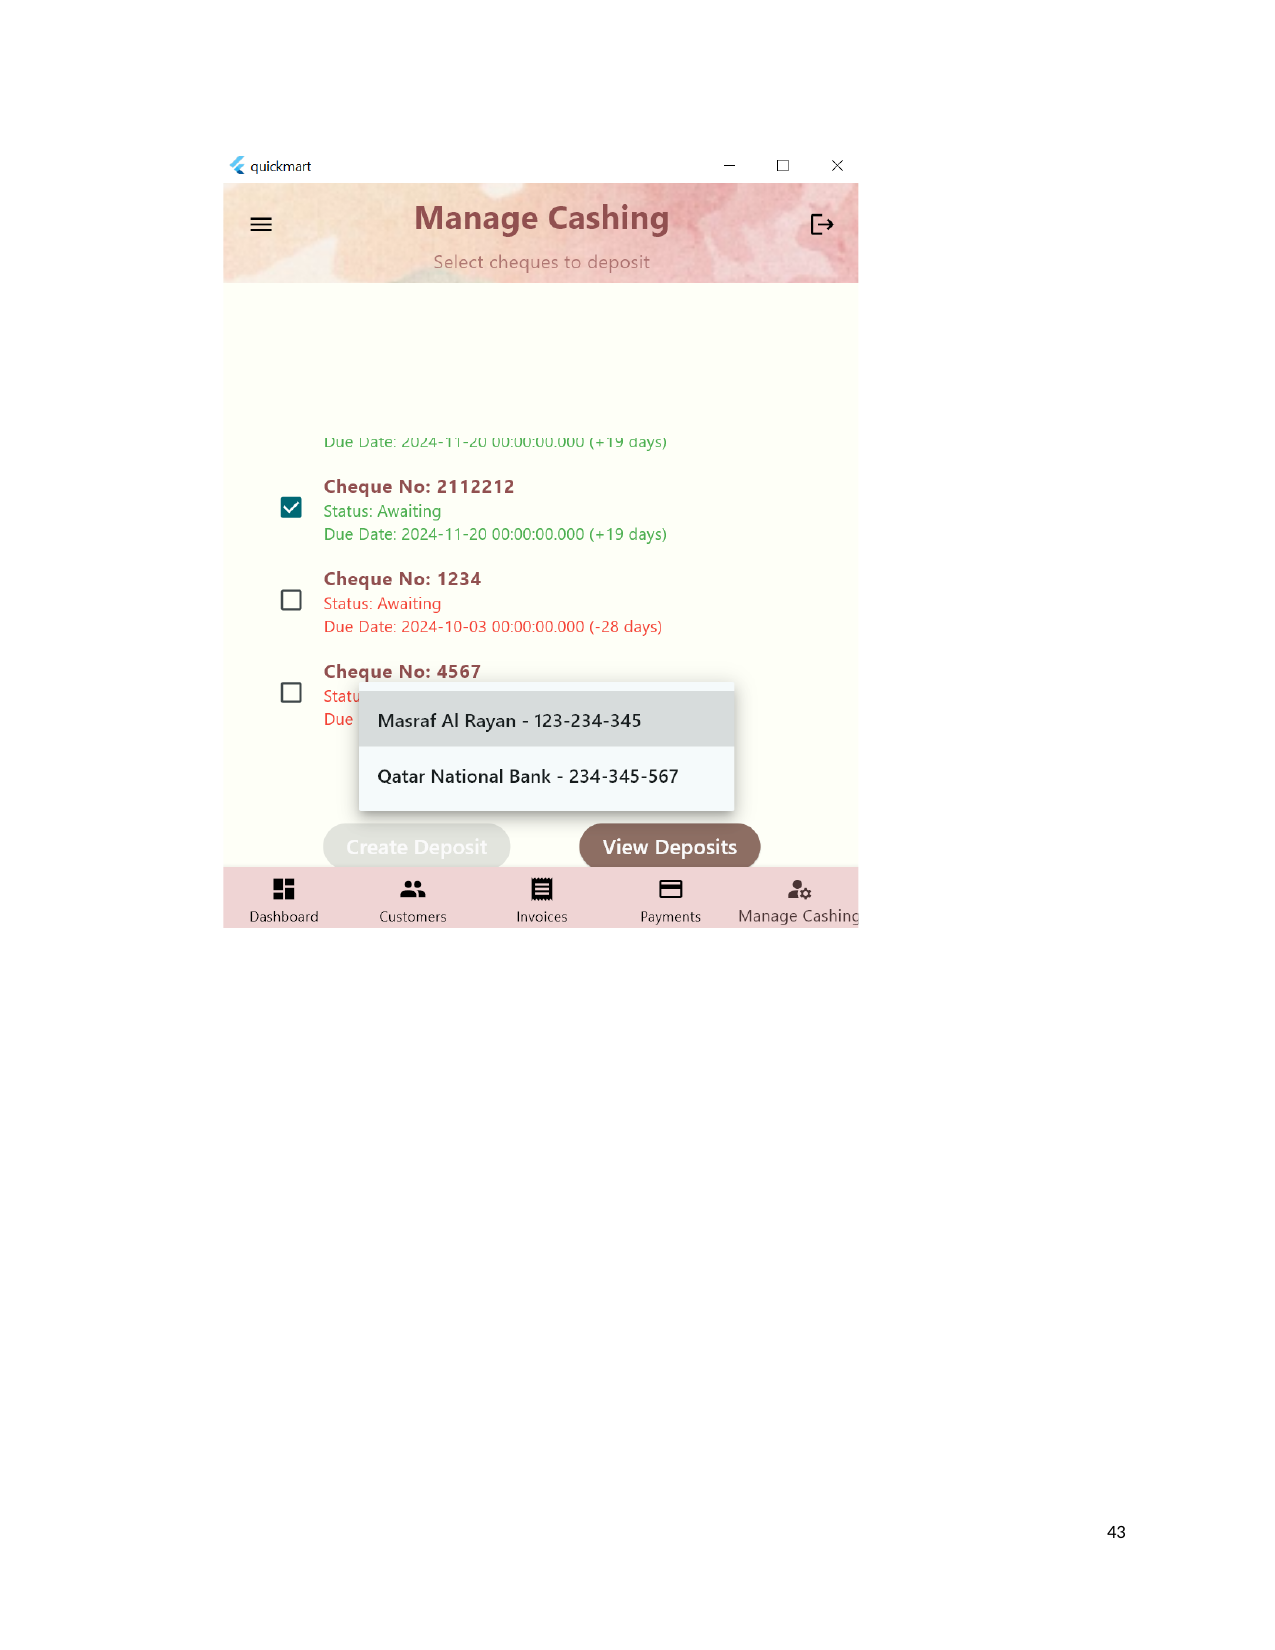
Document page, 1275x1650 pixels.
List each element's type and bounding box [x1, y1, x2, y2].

picture [223, 151, 859, 928]
